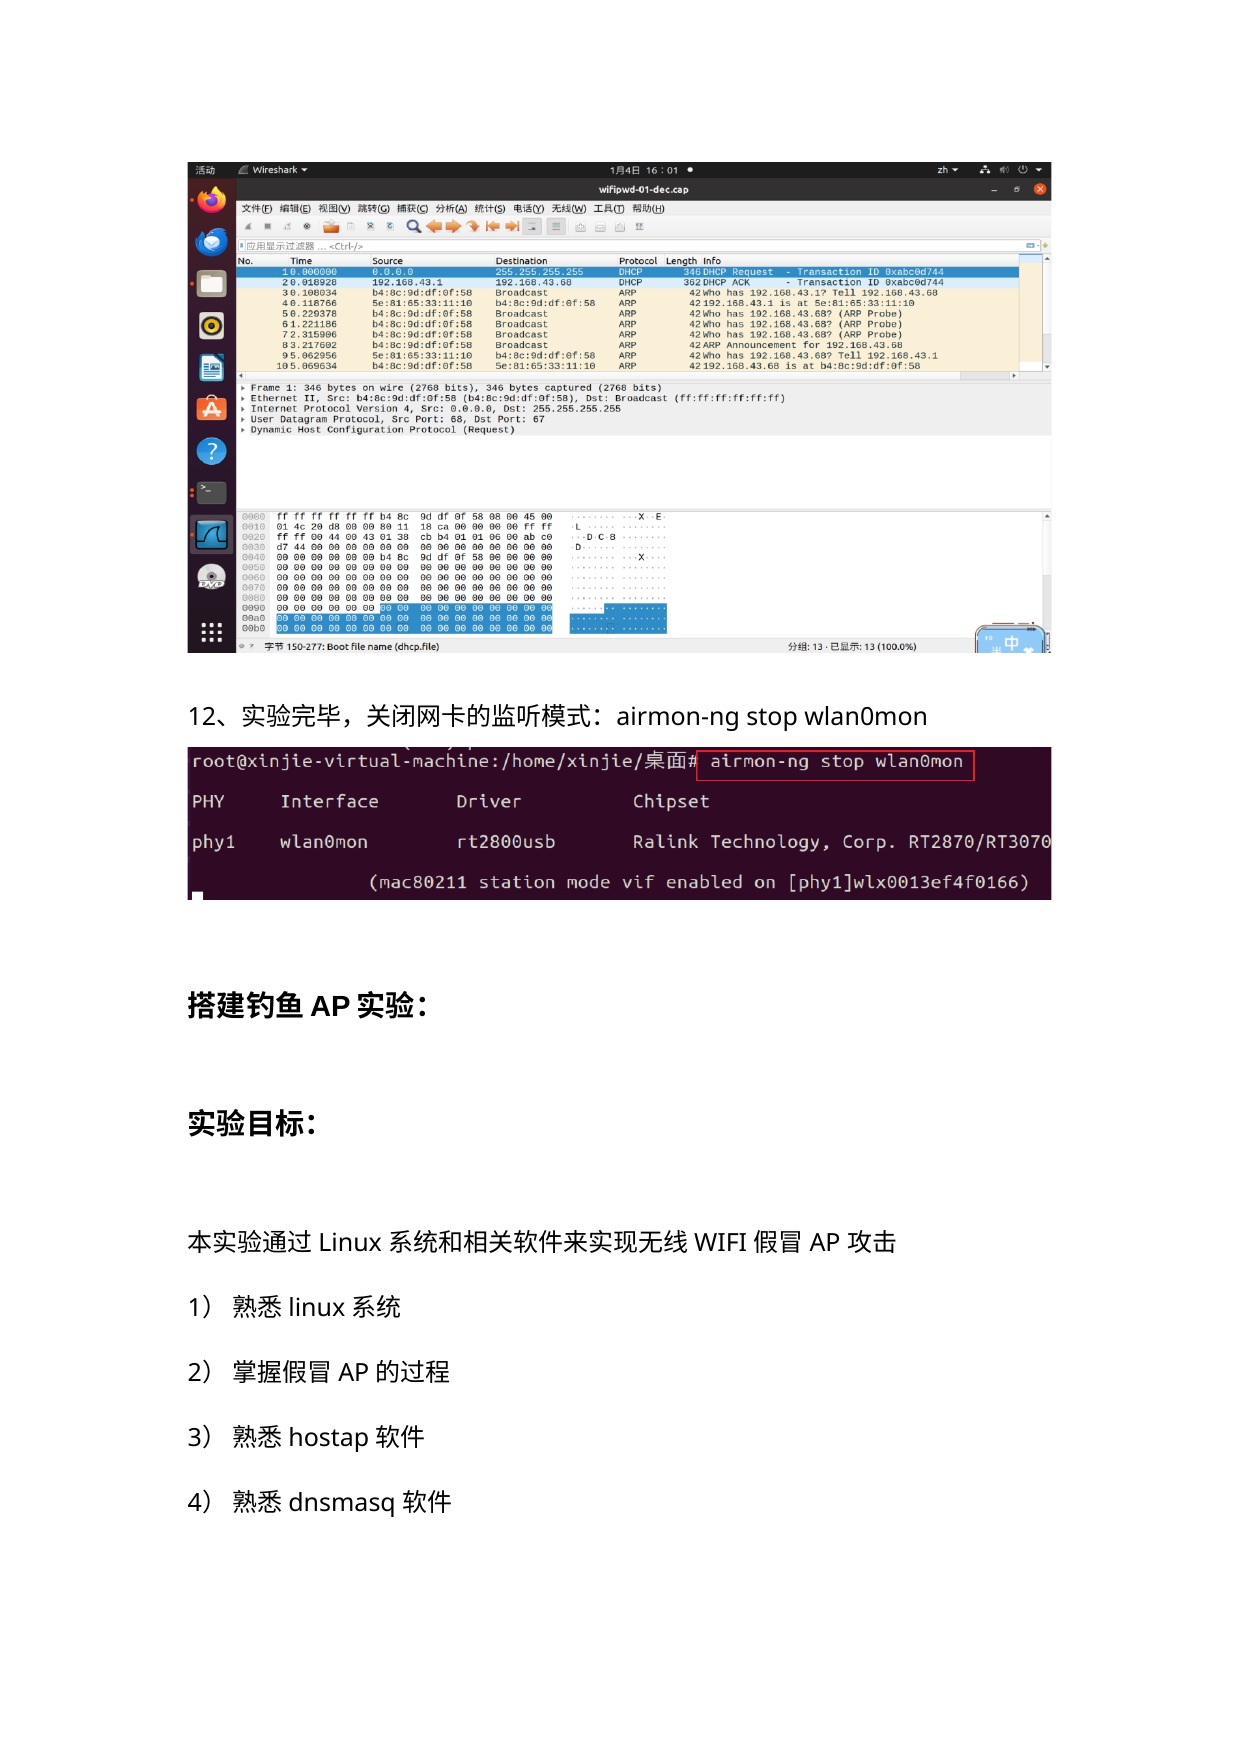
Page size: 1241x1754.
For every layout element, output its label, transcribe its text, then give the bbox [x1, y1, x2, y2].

text 本实验通过 Linux 系统和相关软件来实现无线 WIFI 假冒 AP 攻击 [187, 1208, 1053, 1273]
text 4） 熟悉 dnsmasq 软件 [187, 1468, 1053, 1533]
picture [187, 747, 1052, 900]
text 1） 熟悉 linux 系统 [187, 1273, 1053, 1338]
text 2） 掌握假冒 AP 的过程 [187, 1338, 1053, 1403]
picture [187, 162, 1052, 653]
text 12、实验完毕，关闭网卡的监听模式：airmon-ng stop wlan0mon [187, 682, 1053, 747]
subtitle 实验目标： [187, 1089, 1053, 1154]
text 3） 熟悉 hostap 软件 [187, 1403, 1053, 1468]
subtitle 搭建钓鱼AP实验： [187, 971, 1053, 1036]
